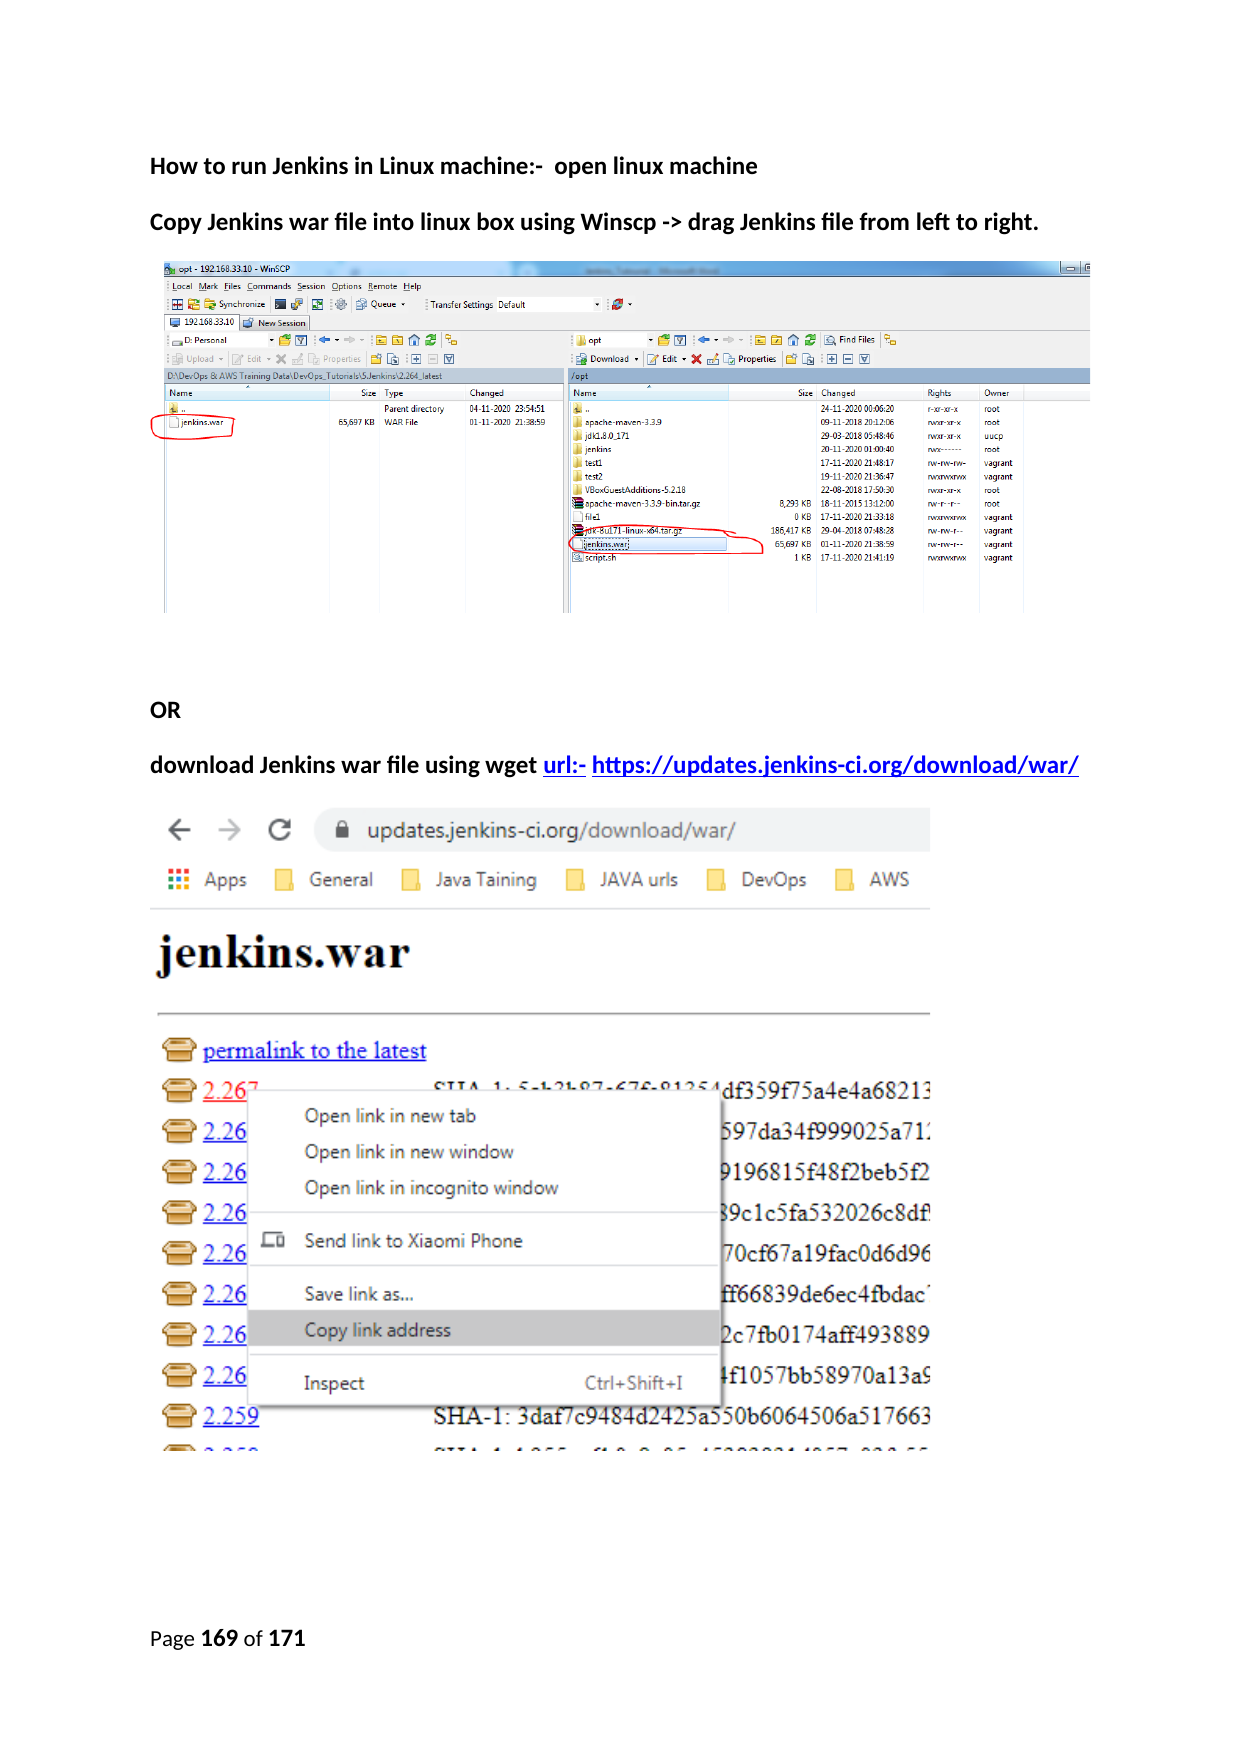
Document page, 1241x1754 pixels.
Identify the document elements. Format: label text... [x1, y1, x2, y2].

text OR [150, 694, 1090, 724]
text download Jenkins war file using wget url:- https://updates.jenkins-ci.org/download/war/ [150, 750, 1090, 780]
text How to run Jenkins in Linux machine:- open linux machine [150, 150, 1090, 181]
picture [150, 805, 931, 1451]
picture [150, 261, 1091, 613]
text Copy Jenkins war file into linux box using Winscp -> drag Jenkins file from left to right. [150, 206, 1090, 236]
